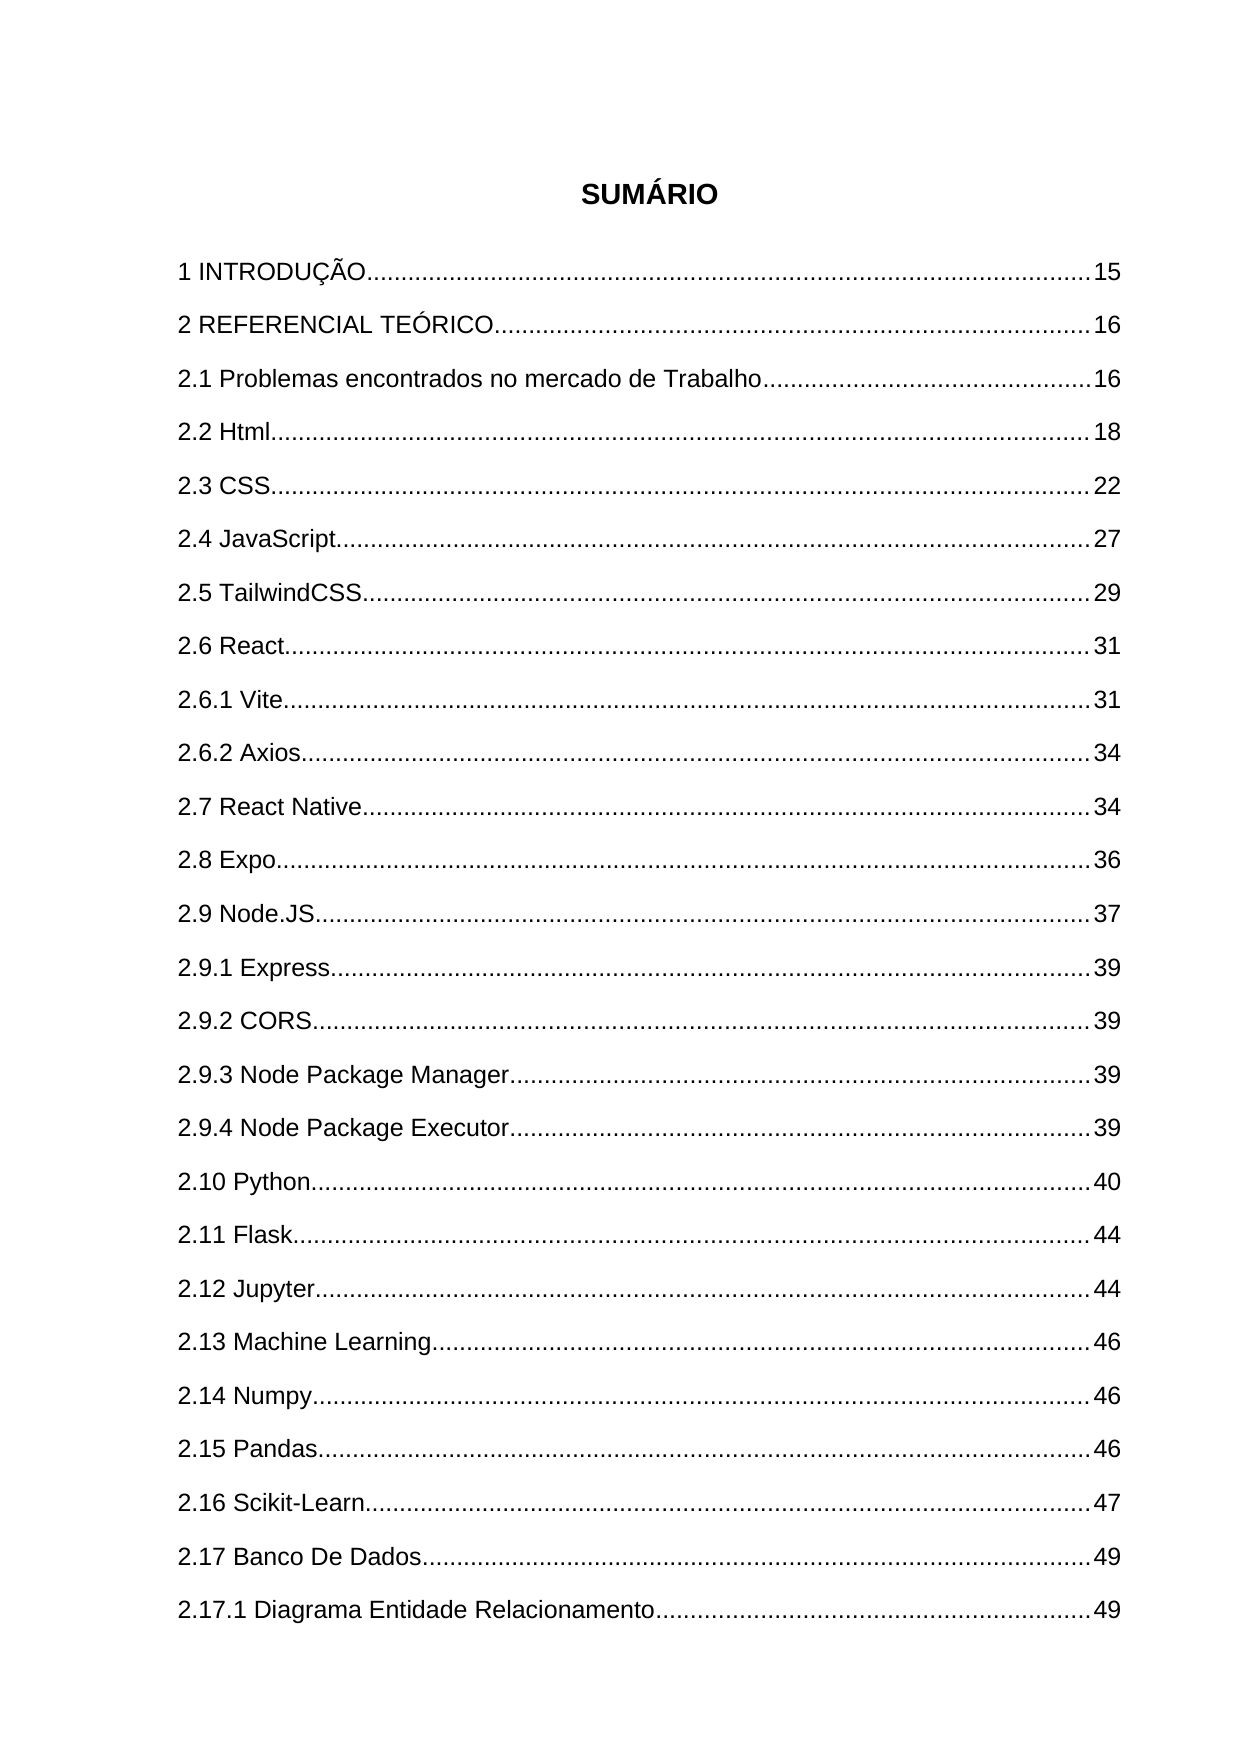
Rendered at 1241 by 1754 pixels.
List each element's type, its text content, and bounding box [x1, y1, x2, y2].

text 2.17.1 Diagrama Entidade Relacionamento 49 [177, 1595, 1122, 1624]
text 2.9.2 CORS 39 [312, 1006, 1122, 1035]
text 2.16 Scikit-Learn 47 [177, 1488, 1122, 1517]
text 2.6.2 Axios 34 [177, 738, 1122, 767]
text 2.2 Html 18 [177, 417, 1122, 446]
text 2.6.1 Vite 31 [177, 685, 1122, 713]
text 1 INTRODUÇÃO 15 [177, 256, 1122, 285]
text 2.7 React Native 34 [177, 792, 1122, 821]
text SUMÁRIO [177, 177, 1122, 211]
text 2.9.3 Node Package Manager 39 [177, 1059, 1122, 1088]
text 2.9.1 Express 39 [177, 952, 1122, 981]
text 2.15 Pandas 46 [177, 1434, 1122, 1463]
text 2.13 Machine Learning 46 [177, 1327, 1122, 1356]
text 2.14 Numpy 46 [177, 1381, 1122, 1409]
text 2.1 Problemas encontrados no mercado de Trabalho 16 [177, 363, 1122, 392]
text 2.3 CSS 22 [177, 471, 1122, 499]
text 2.11 Flask 44 [177, 1220, 1122, 1249]
text 2.4 JavaScript 27 [177, 524, 1122, 553]
text 2.5 TailwindCSS 29 [177, 578, 1122, 606]
text 2.9.4 Node Package Executor 39 [177, 1113, 1122, 1142]
text 2.8 Expo 36 [177, 845, 1122, 874]
text 2.9 Node.JS 37 [177, 899, 1122, 928]
text 2.17 Banco De Dados 49 [177, 1541, 1122, 1570]
text 2 REFERENCIAL TEÓRICO 16 [177, 310, 1122, 339]
text 2.10 Python 40 [177, 1167, 1122, 1195]
text 2.12 Jupyter 44 [177, 1274, 1122, 1302]
text 2.6 React 31 [177, 631, 1122, 660]
